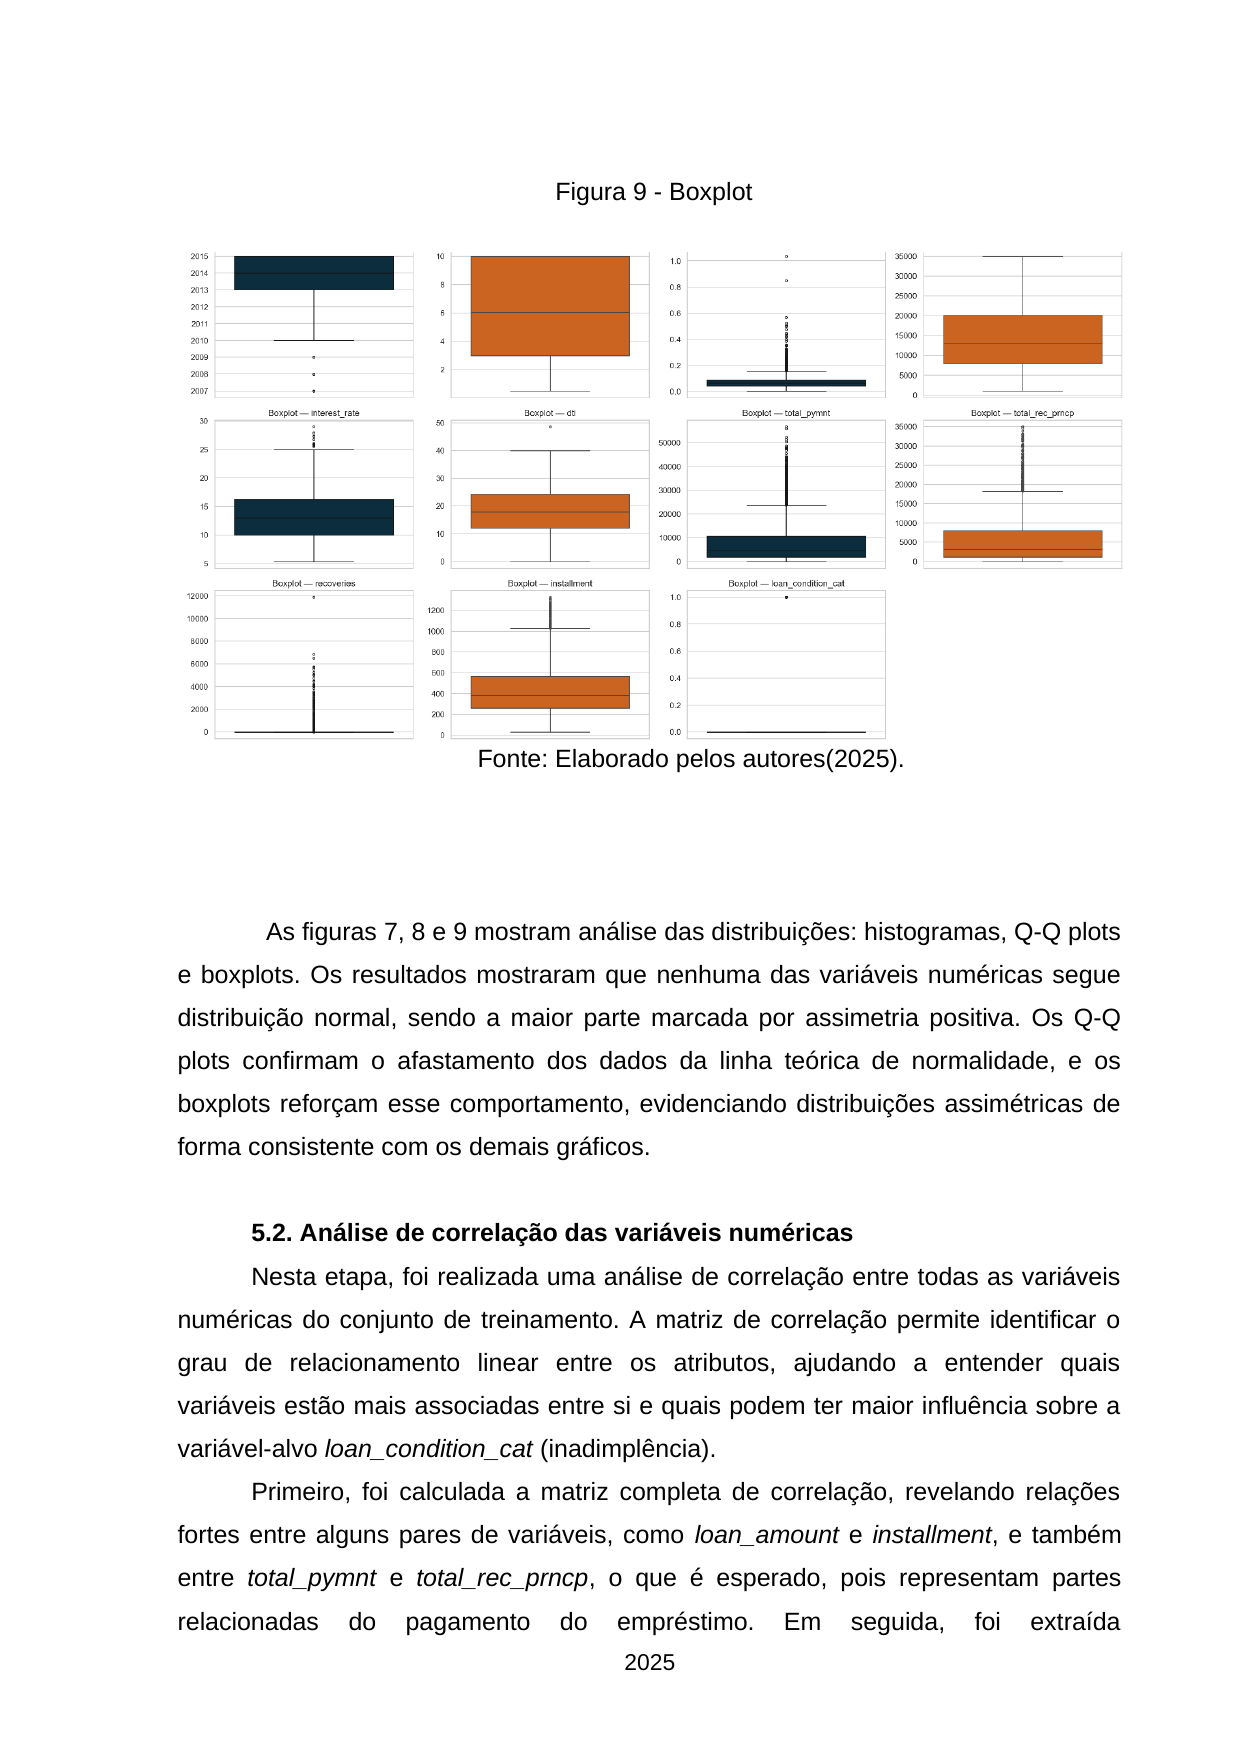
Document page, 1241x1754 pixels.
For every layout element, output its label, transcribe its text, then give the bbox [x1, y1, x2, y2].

subtitle 5.2. Análise de correlação das variáveis numéricas [177, 1218, 1122, 1247]
picture [181, 253, 1126, 744]
text Nesta etapa, foi realizada uma análise de correlação entre todas as variáveis numéricas do conjunto de treinamento. A matriz de correlação permite identificar o grau de relacionamento linear entre os atributos, ajudando a entender quais variáveis estão mais associadas entre si e quais podem ter maior influência sobre a variável-alvo loan_condition_cat (inadimplência). [177, 1262, 1122, 1463]
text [177, 1477, 1122, 1635]
text As figuras 7, 8 e 9 mostram análise das distribuições: histogramas, Q-Q plots e boxplots. Os resultados mostraram que nenhuma das variáveis numéricas segue distribuição normal, sendo a maior parte marcada por assimetria positiva. Os Q-Q plots confirmam o afastamento dos dados da linha teórica de normalidade, e os boxplots reforçam esse comportamento, evidenciando distribuições assimétricas de forma consistente com os demais gráficos. [177, 917, 1122, 1161]
